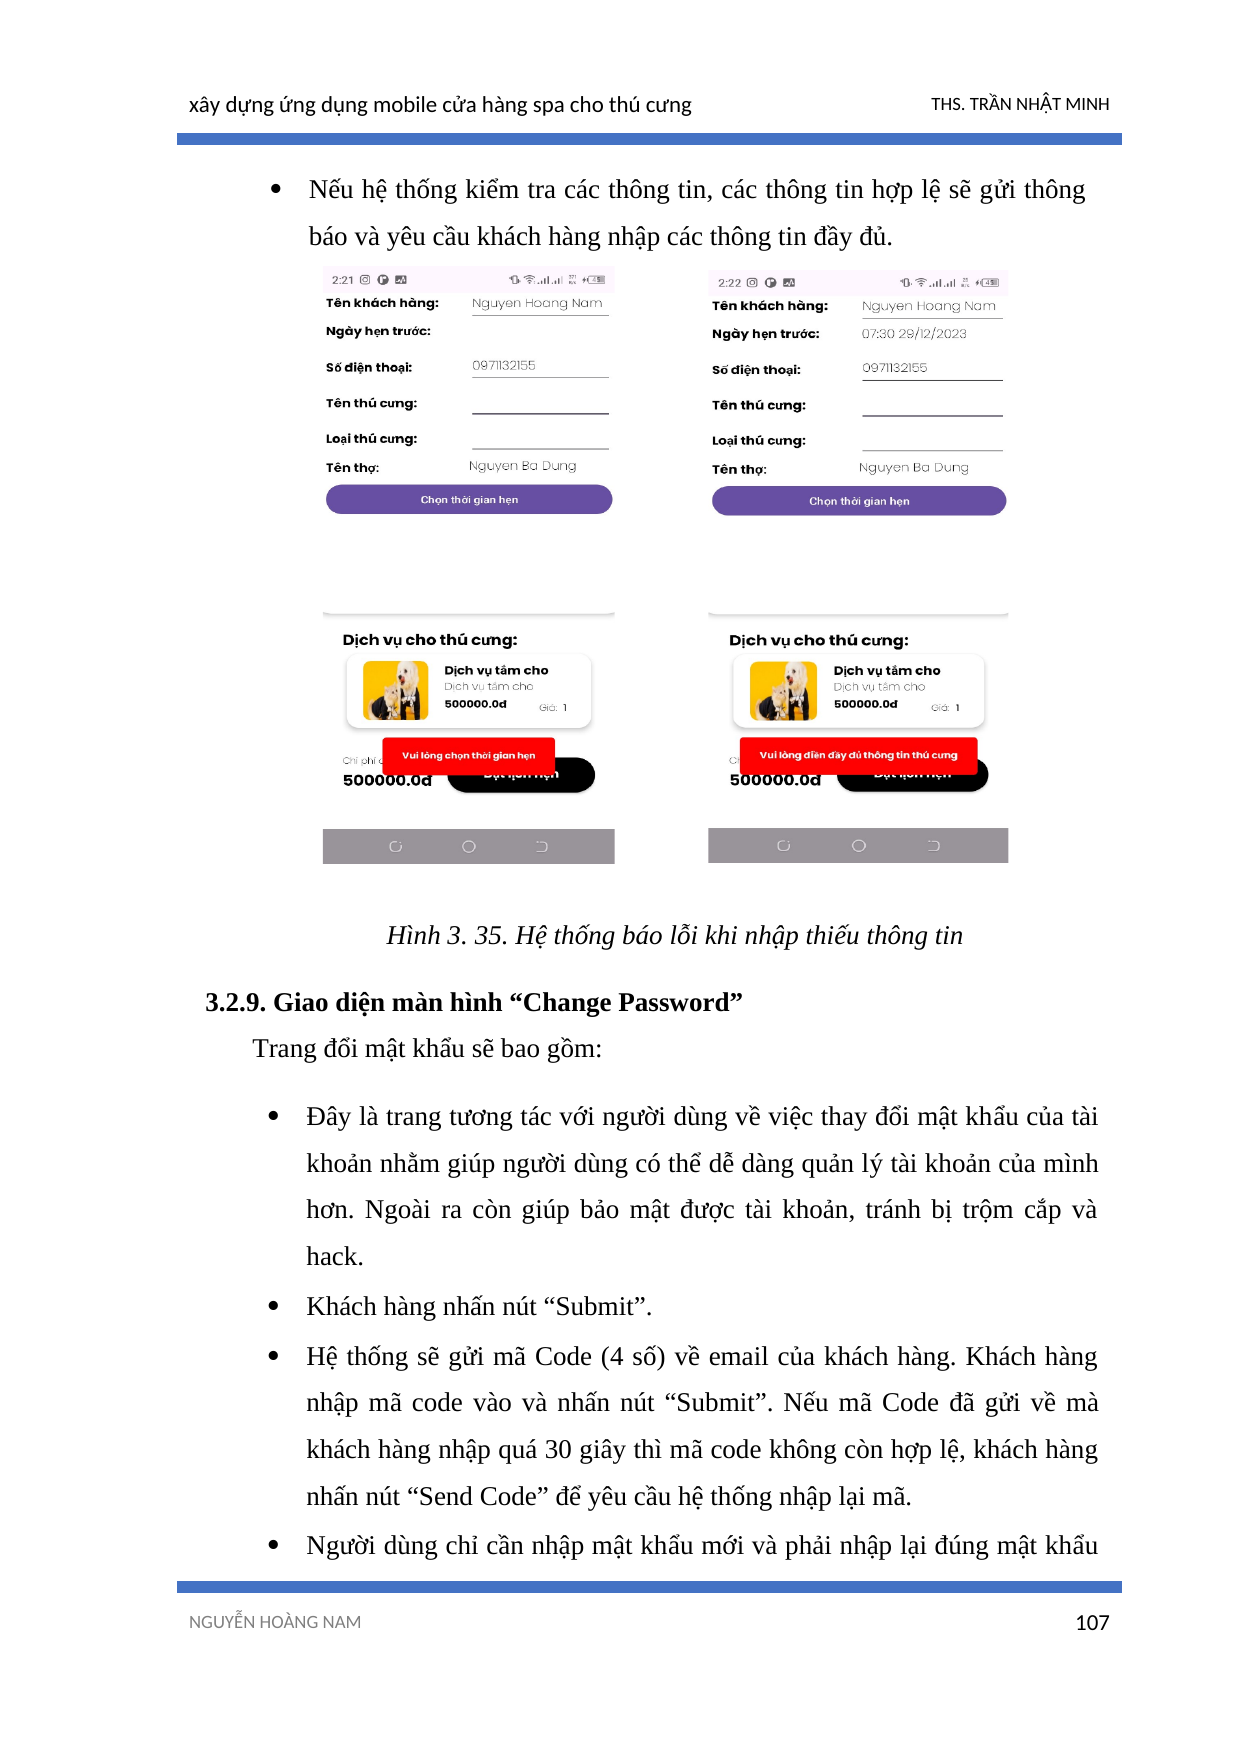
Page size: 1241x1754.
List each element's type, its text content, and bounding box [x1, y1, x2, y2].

list Trang đổi mật khẩu sẽ bao gồm: [252, 1033, 1122, 1064]
list Khách hàng nhấn nút “Submit”. [268, 1290, 1099, 1321]
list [269, 1529, 1099, 1561]
list Đây là trang tương tác với người dùng về việc thay đổi mật khẩu của tài khoản nhằm giúp người dùng có thể dễ dàng quản lý tài khoản của mình hơn. Ngoài ra còn giúp bảo mật được tài khoản, tránh bị trộm cắp và hack. [269, 1100, 1099, 1271]
list Hệ thống sẽ gửi mã Code (4 số) về email của khách hàng. Khách hàng nhập mã code vào và nhấn nút “Submit”. Nếu mã Code đã gửi về mà khách hàng nhập quá 30 giây thì mã code không còn hợp lệ, khách hàng nhấn nút “Send Code” để yêu cầu hệ thống nhập lại mã. [268, 1339, 1099, 1511]
picture [322, 266, 615, 864]
picture [708, 270, 1009, 863]
subtitle 3.2.9. Giao diện màn hình “Change Password” [205, 986, 1122, 1017]
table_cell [233, 173, 1121, 982]
